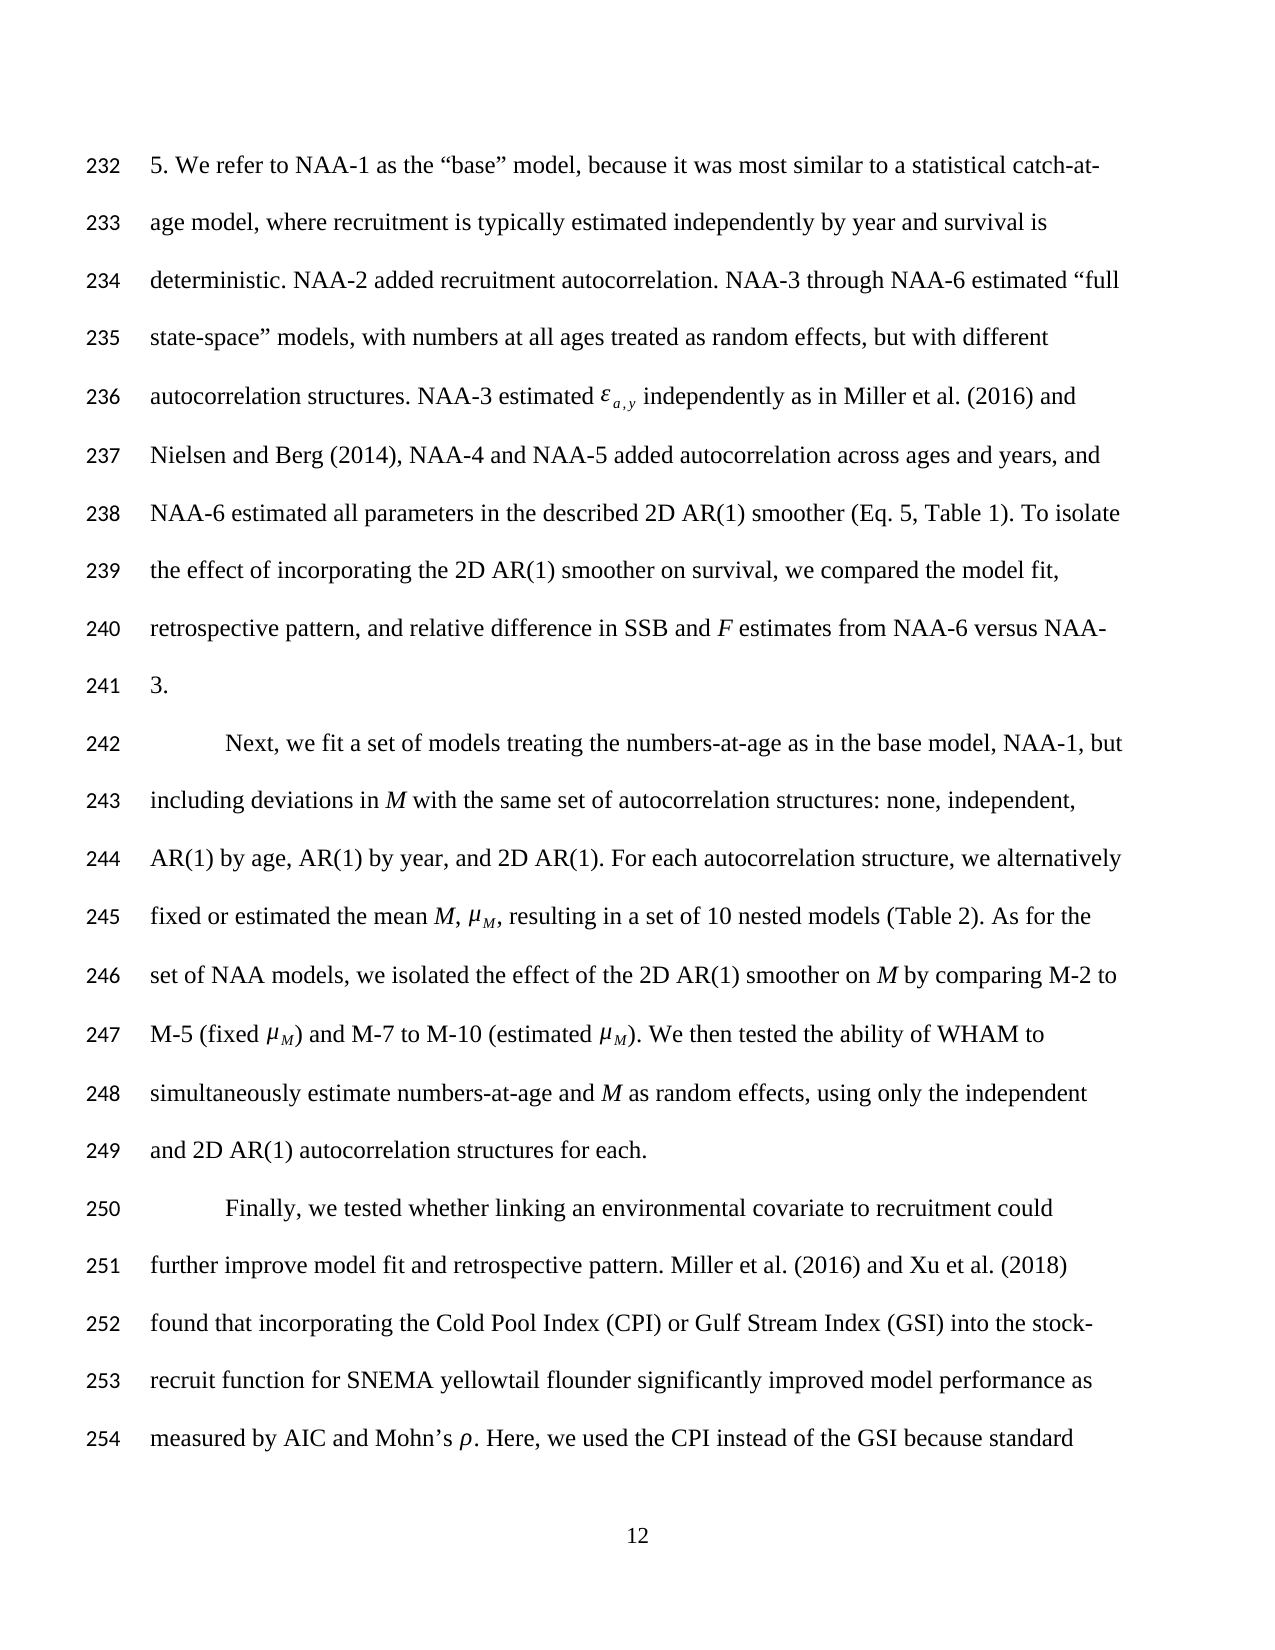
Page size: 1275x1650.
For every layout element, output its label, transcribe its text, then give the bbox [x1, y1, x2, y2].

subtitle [150, 1193, 1125, 1452]
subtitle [150, 150, 1125, 699]
subtitle Next, we fit a set of models treating the numbers-at-age as in the base model, NAA-1, but including deviations in M with the same set of autocorrelation structures: none, independent, AR(1) by age, AR(1) by year, and 2D AR(1). For each autocorrelation structure, we alternatively fixed or estimated the mean M, , resulting in a set of 10 nested models (Table 2). As for the set of NAA models, we isolated the effect of the 2D AR(1) smoother on M by comparing M-2 to M-5 (fixed ) and M-7 to M-10 (estimated ). We then tested the ability of WHAM to simultaneously estimate numbers-at-age and M as random effects, using only the independent and 2D AR(1) autocorrelation structures for each. [150, 728, 1125, 1164]
